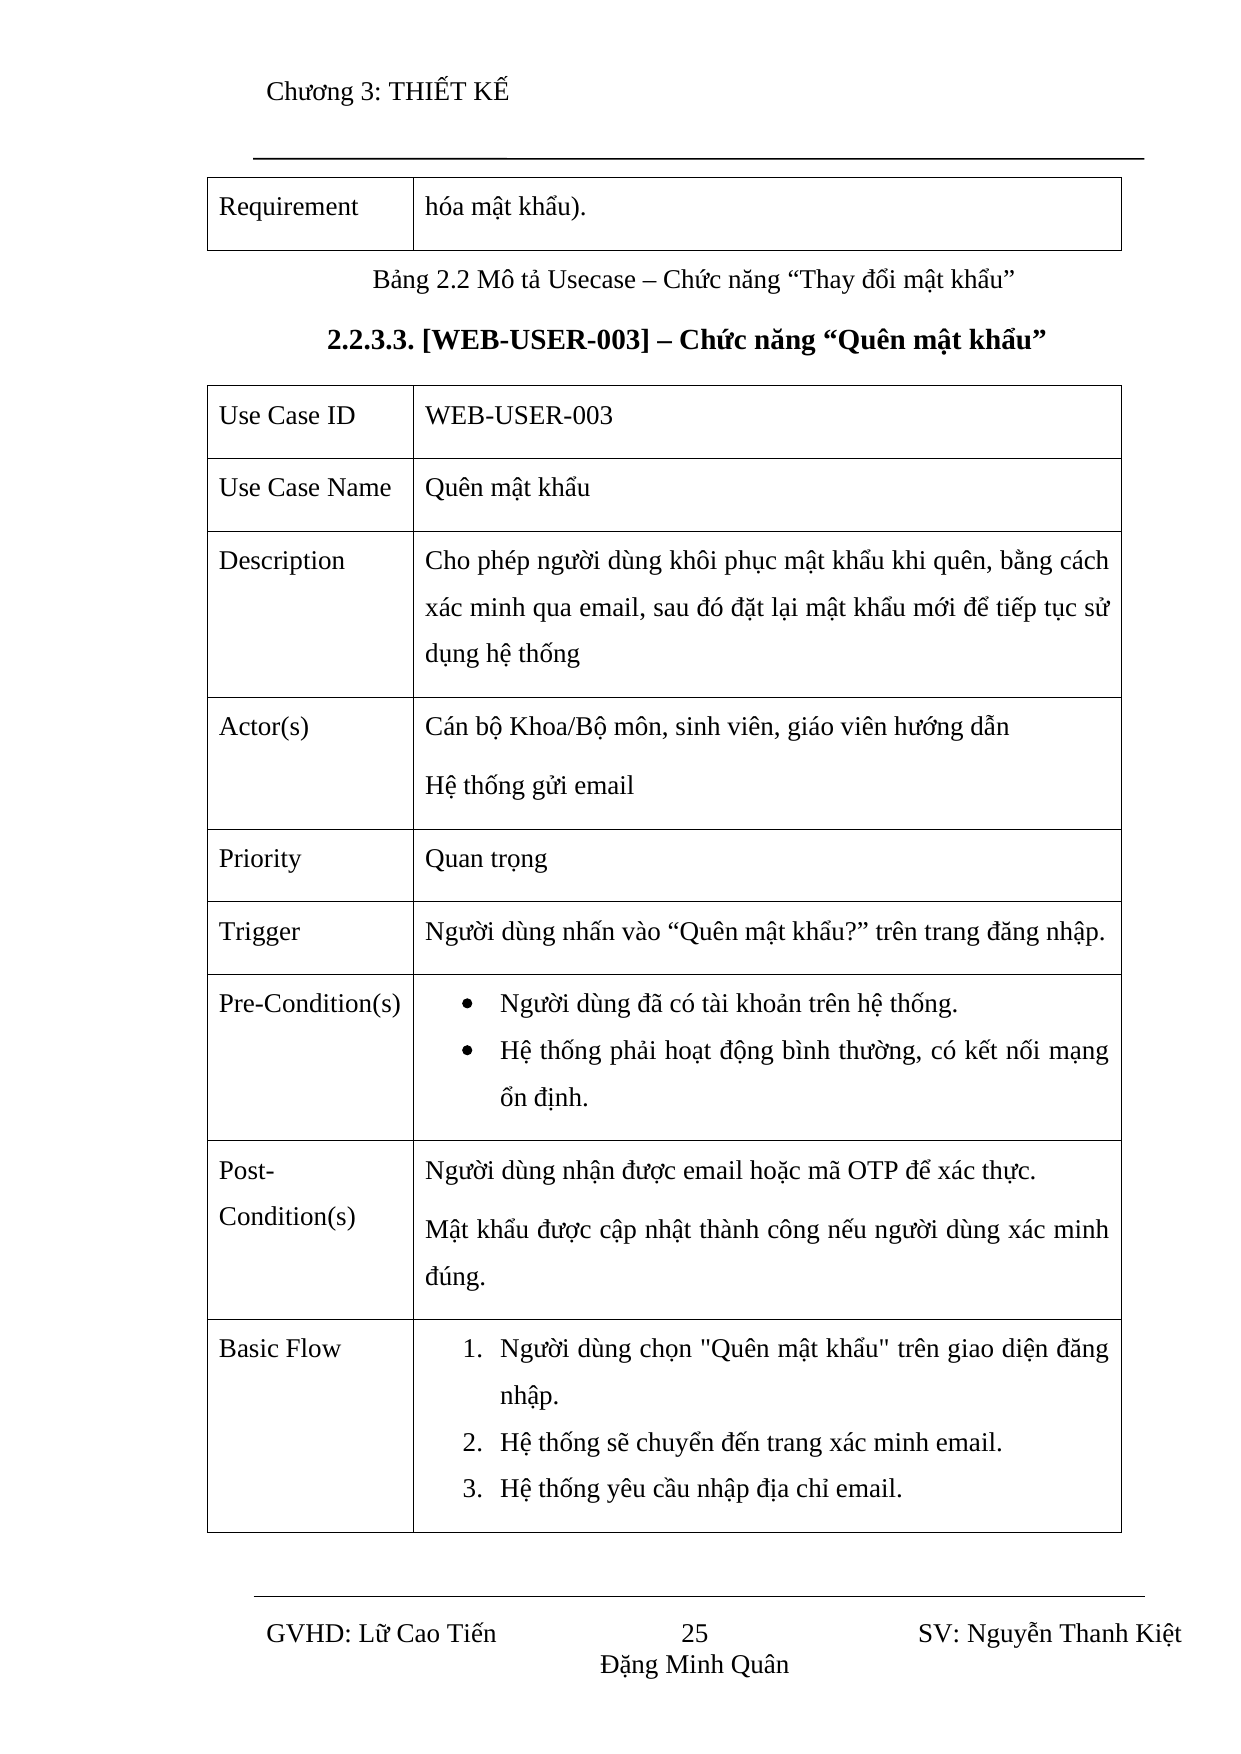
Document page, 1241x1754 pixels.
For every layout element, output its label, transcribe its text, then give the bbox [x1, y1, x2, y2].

table_cell Description [208, 532, 413, 697]
table_header Use Case ID [208, 386, 413, 458]
subtitle [WEB-USER-003] – Chức năng “Quên mật khẩu” [319, 322, 1122, 356]
table_cell Use Case Name [208, 459, 413, 531]
table_cell Người dùng nhấn vào “Quên mật khẩu?” trên trang đăng nhập. [414, 902, 1121, 974]
table_cell Trigger [208, 902, 413, 974]
table_cell Quan trọng [414, 830, 1121, 901]
table_cell Cán bộ Khoa/Bộ môn, sinh viên, giáo viên hướng dẫn Hệ thống gửi email [414, 698, 1121, 828]
table_header WEB-USER-003 [414, 386, 1121, 458]
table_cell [414, 1320, 1121, 1532]
text Bảng 2.2 Mô tả Usecase – Chức năng “Thay đổi mật khẩu” [207, 263, 1122, 294]
table_cell Priority [208, 830, 413, 901]
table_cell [208, 178, 413, 250]
table_cell Quên mật khẩu [414, 459, 1121, 531]
table_cell Người dùng đã có tài khoản trên hệ thống. Hệ thống phải hoạt động bình thường, có kết nối mạng ổn định. [414, 975, 1121, 1140]
table_cell Basic Flow [208, 1320, 413, 1532]
table_cell Pre-Condition(s) [208, 975, 413, 1140]
table_cell Người dùng nhận được email hoặc mã OTP để xác thực. Mật khẩu được cập nhật thành công nếu người dùng xác minh đúng. [414, 1141, 1121, 1319]
table_cell Cho phép người dùng khôi phục mật khẩu khi quên, bằng cách xác minh qua email, sau đó đặt lại mật khẩu mới để tiếp tục sử dụng hệ thống [414, 532, 1121, 697]
table_cell Actor(s) [208, 698, 413, 828]
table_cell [414, 178, 1121, 250]
table_cell Post-Condition(s) [208, 1141, 413, 1319]
